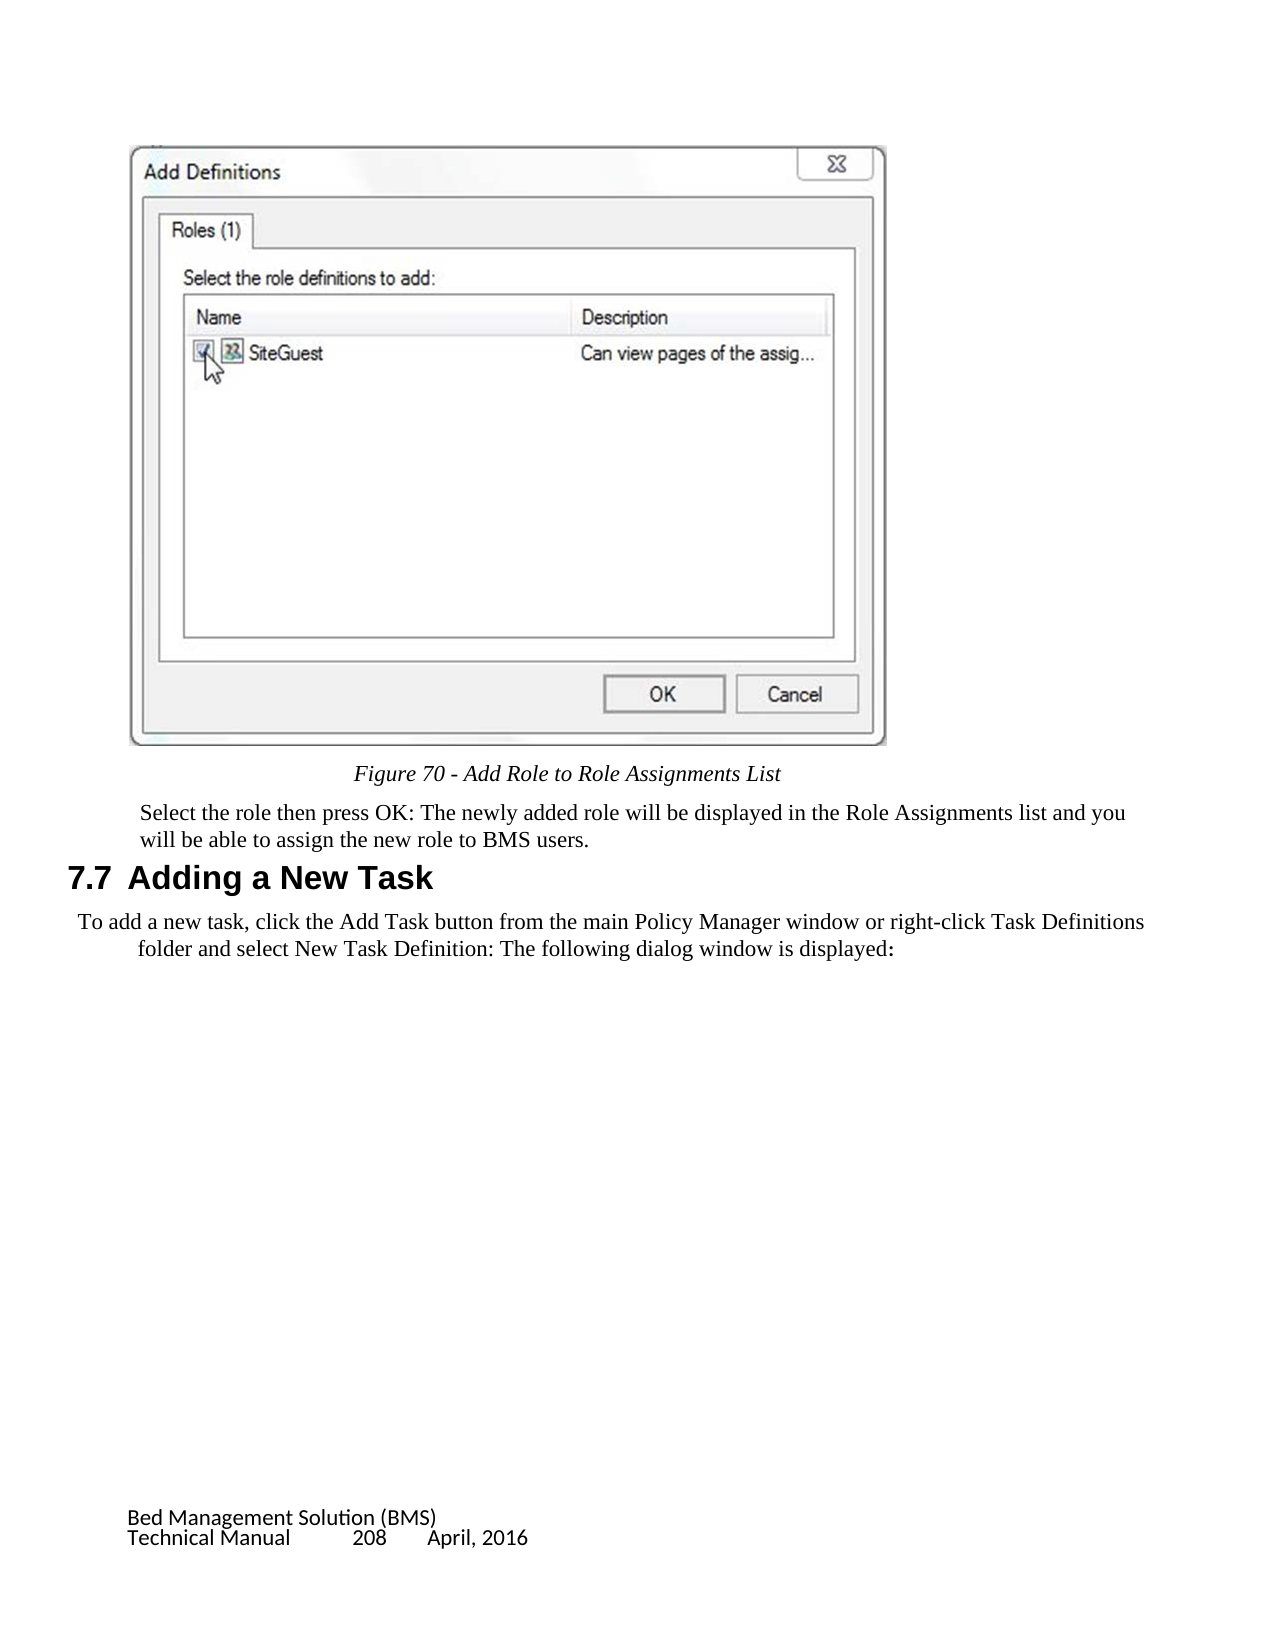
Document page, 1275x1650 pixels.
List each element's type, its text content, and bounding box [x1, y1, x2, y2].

text Figure 70 - Add Role to Role Assignments List [354, 760, 1148, 786]
picture [127, 143, 889, 748]
subtitle Adding a New Task [67, 858, 1148, 896]
text To add a new task, click the Add Task button from the main Policy Manager window or right-click Task Definitions folder and select New Task Definition: The following dialog window is displayed: [77, 908, 1148, 961]
text Select the role then press OK: The newly added role will be displayed in the Role Assignments list and you will be able to assign the new role to BMS users. [139, 799, 1148, 852]
